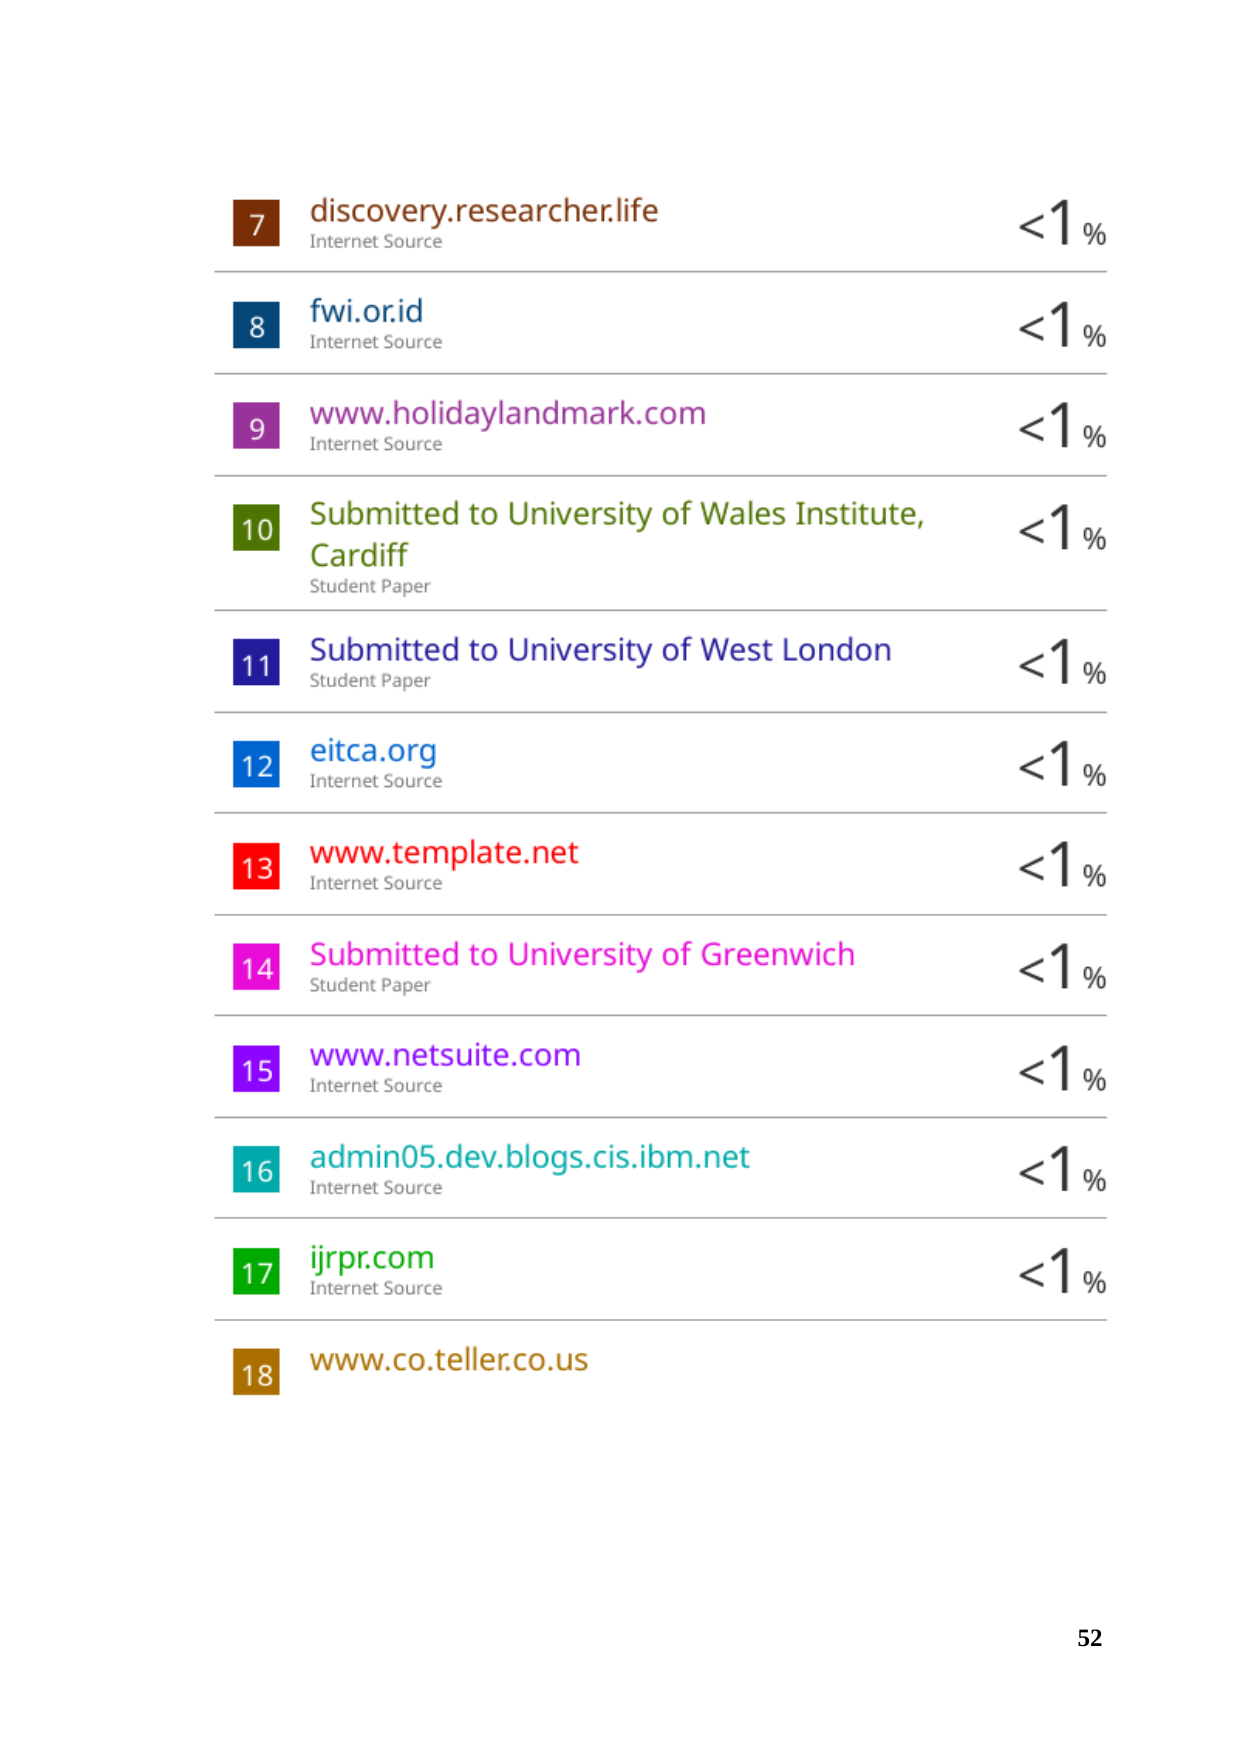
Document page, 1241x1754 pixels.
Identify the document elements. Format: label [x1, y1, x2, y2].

picture [170, 132, 1166, 1437]
